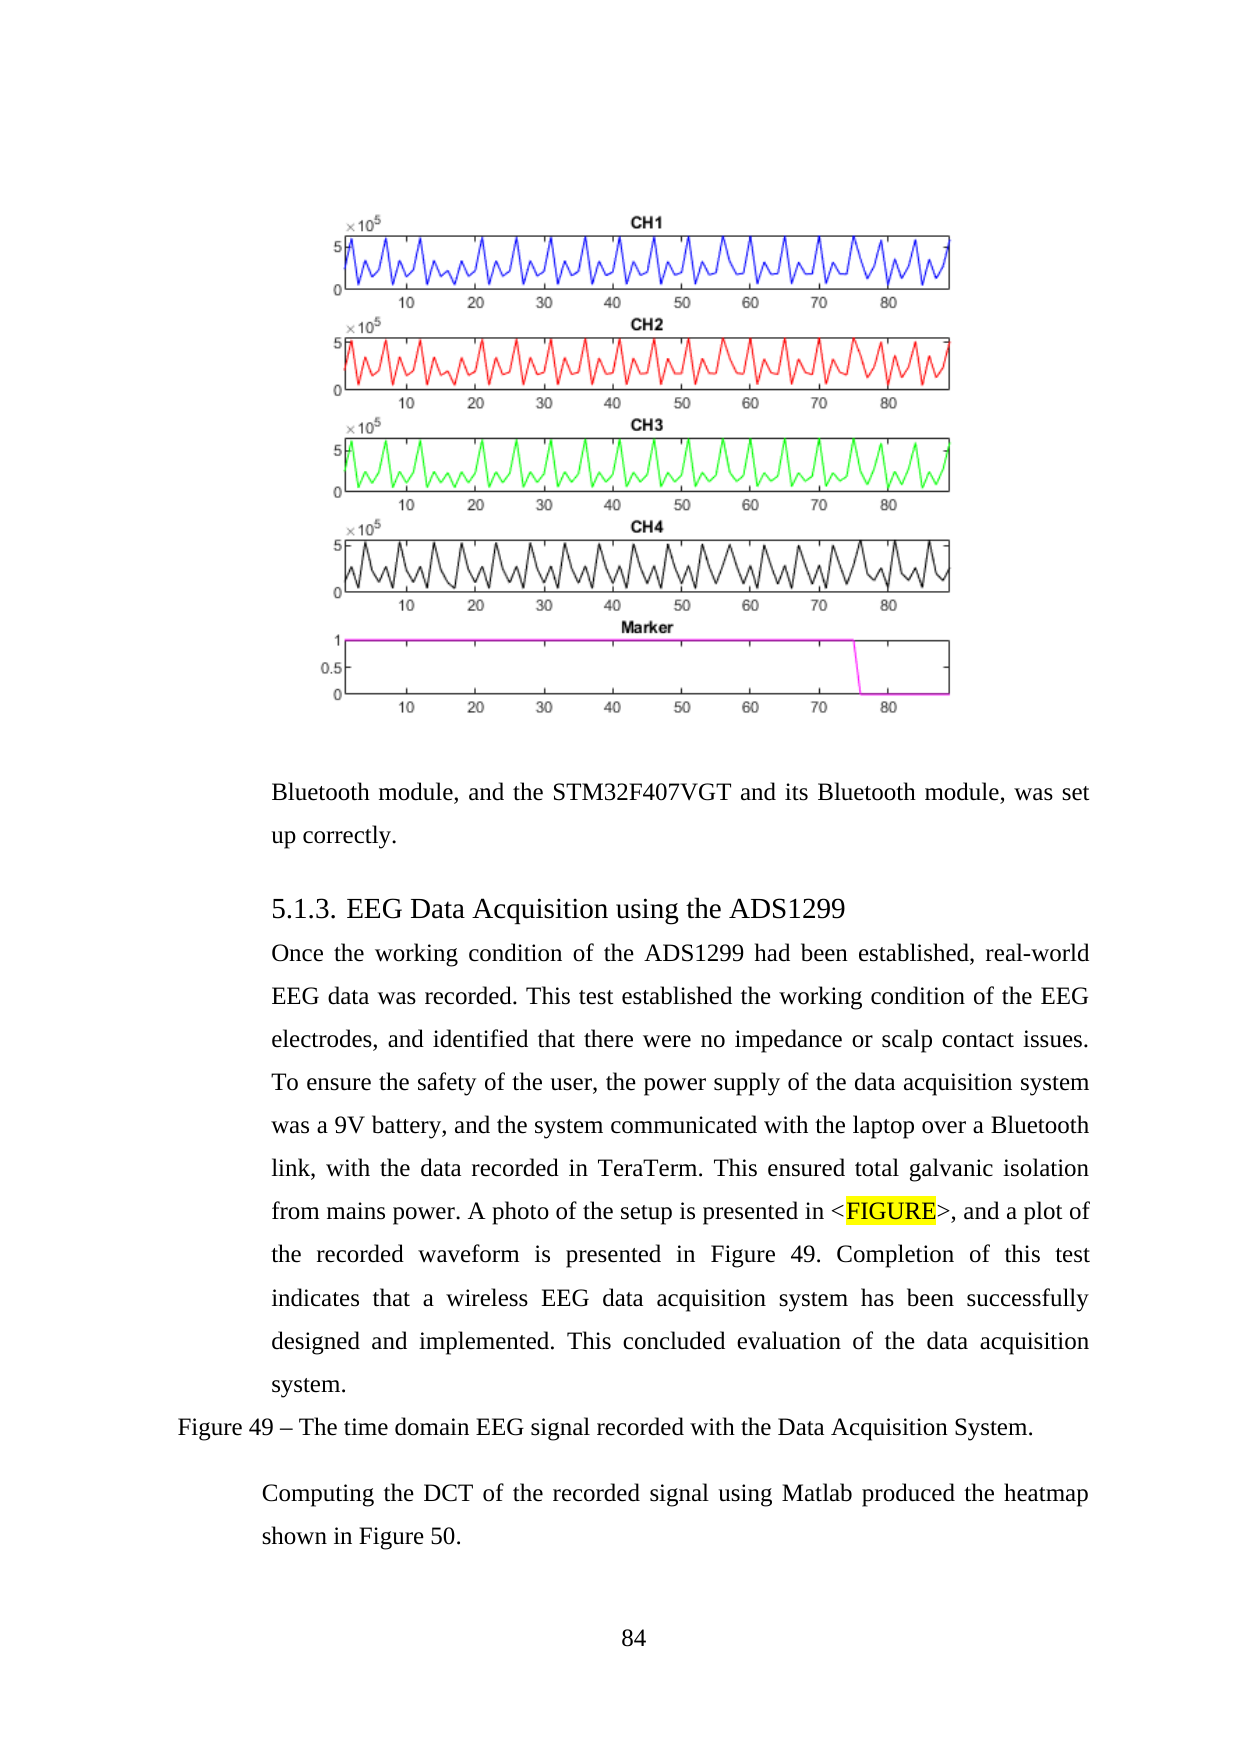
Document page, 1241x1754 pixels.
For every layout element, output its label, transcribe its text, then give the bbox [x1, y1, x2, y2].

picture [243, 177, 1024, 763]
subtitle EEG Data Acquisition using the ADS1299 [271, 892, 1090, 925]
text Once the working condition of the ADS1299 had been established, real-world EEG data was recorded. This test established the working condition of the EEG electrodes, and identified that there were no impedance or scalp contact issues. To ensure the safety of the user, the power supply of the data acquisition system was a 9V battery, and the system communicated with the laptop over a Bluetooth link, with the data recorded in TeraTerm. This ensured total galvanic isolation from mains power. A photo of the setup is presented in <FIGURE>, and a plot of the recorded waveform is presented in Figure 49. Completion of this test indicates that a wireless EEG data acquisition system has been successfully designed and implemented. This concluded evaluation of the data acquisition system. [271, 938, 1090, 1398]
text Computing the DCT of the recorded signal using Matlab produced the heatmap shown in Figure 50. [262, 1478, 1090, 1550]
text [271, 177, 1090, 848]
